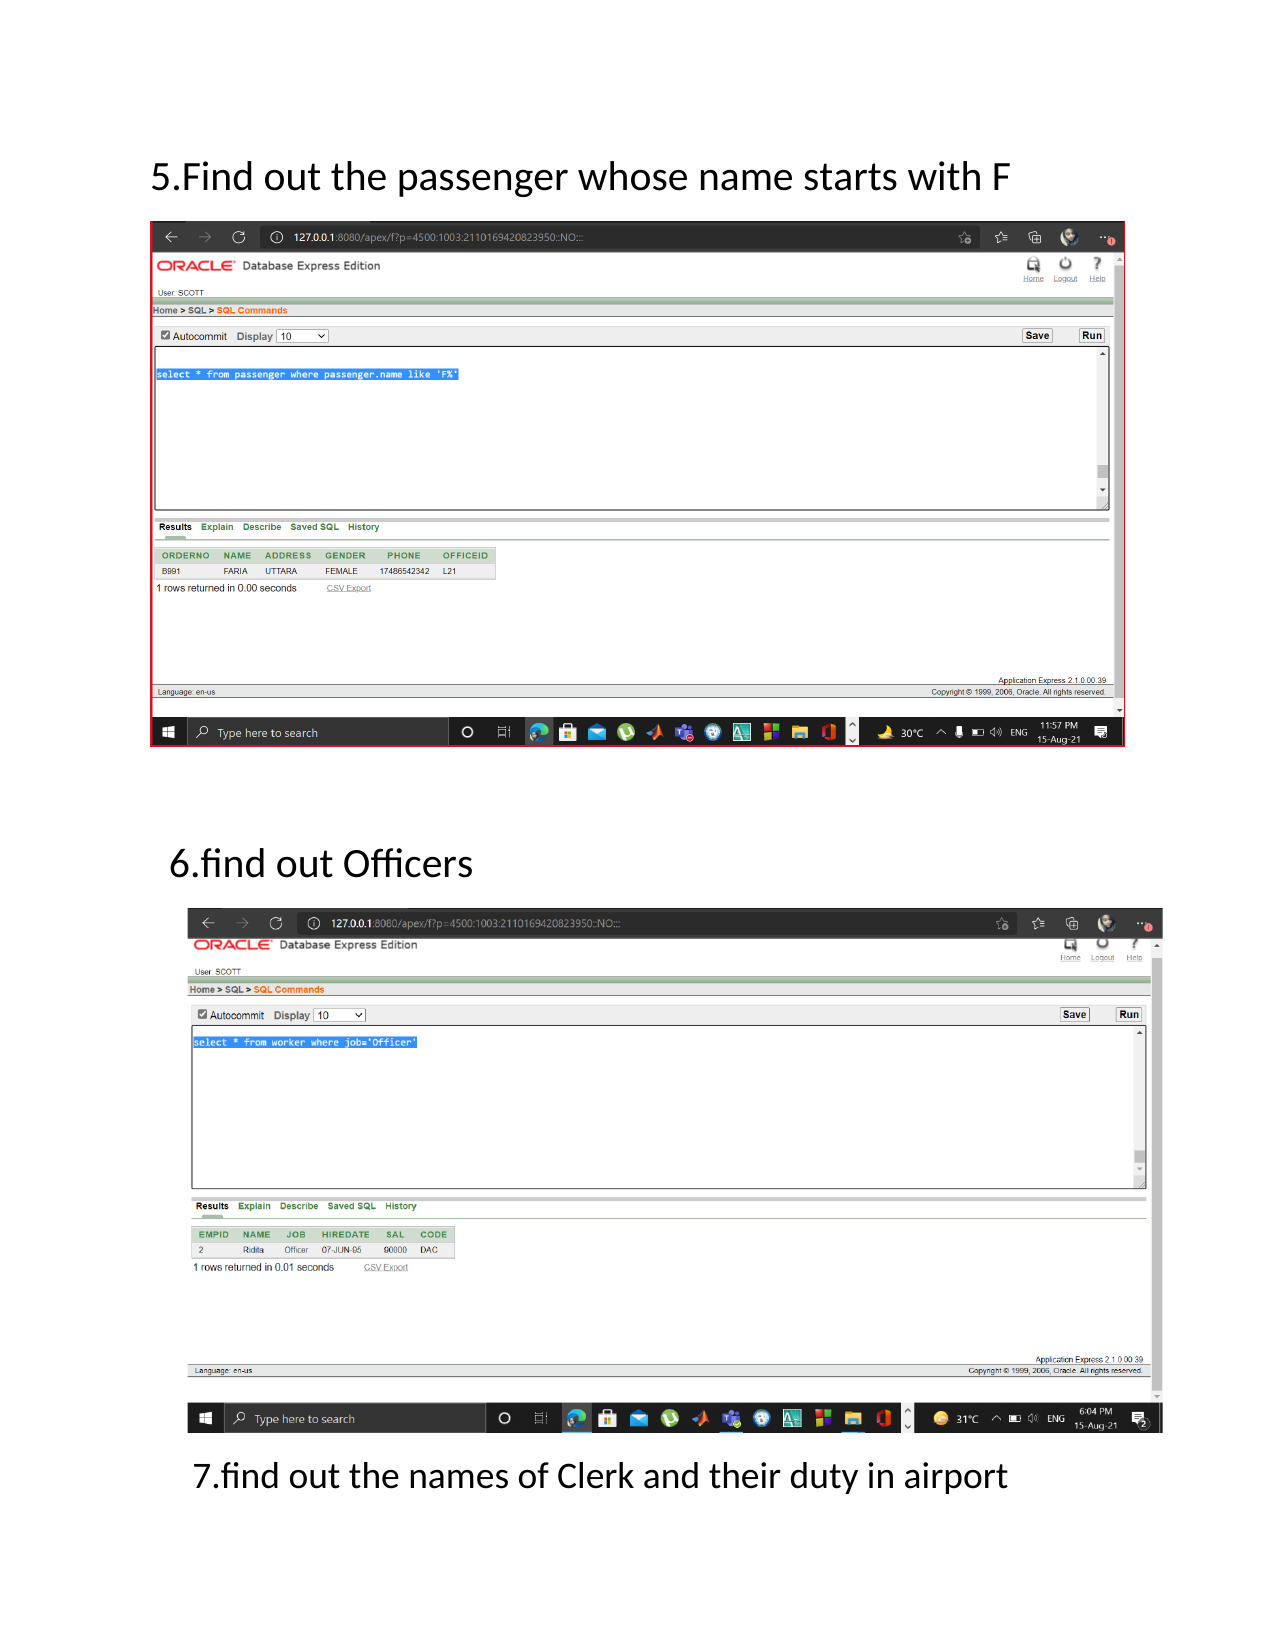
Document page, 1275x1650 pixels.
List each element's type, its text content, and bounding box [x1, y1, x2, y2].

text 6.find out Officers [150, 837, 1125, 888]
text 5.Find out the passenger whose name starts with F [150, 150, 1125, 201]
picture [150, 221, 1125, 747]
text 7.find out the names of Clerk and their duty in airport [150, 1452, 1125, 1498]
picture [187, 908, 1163, 1433]
